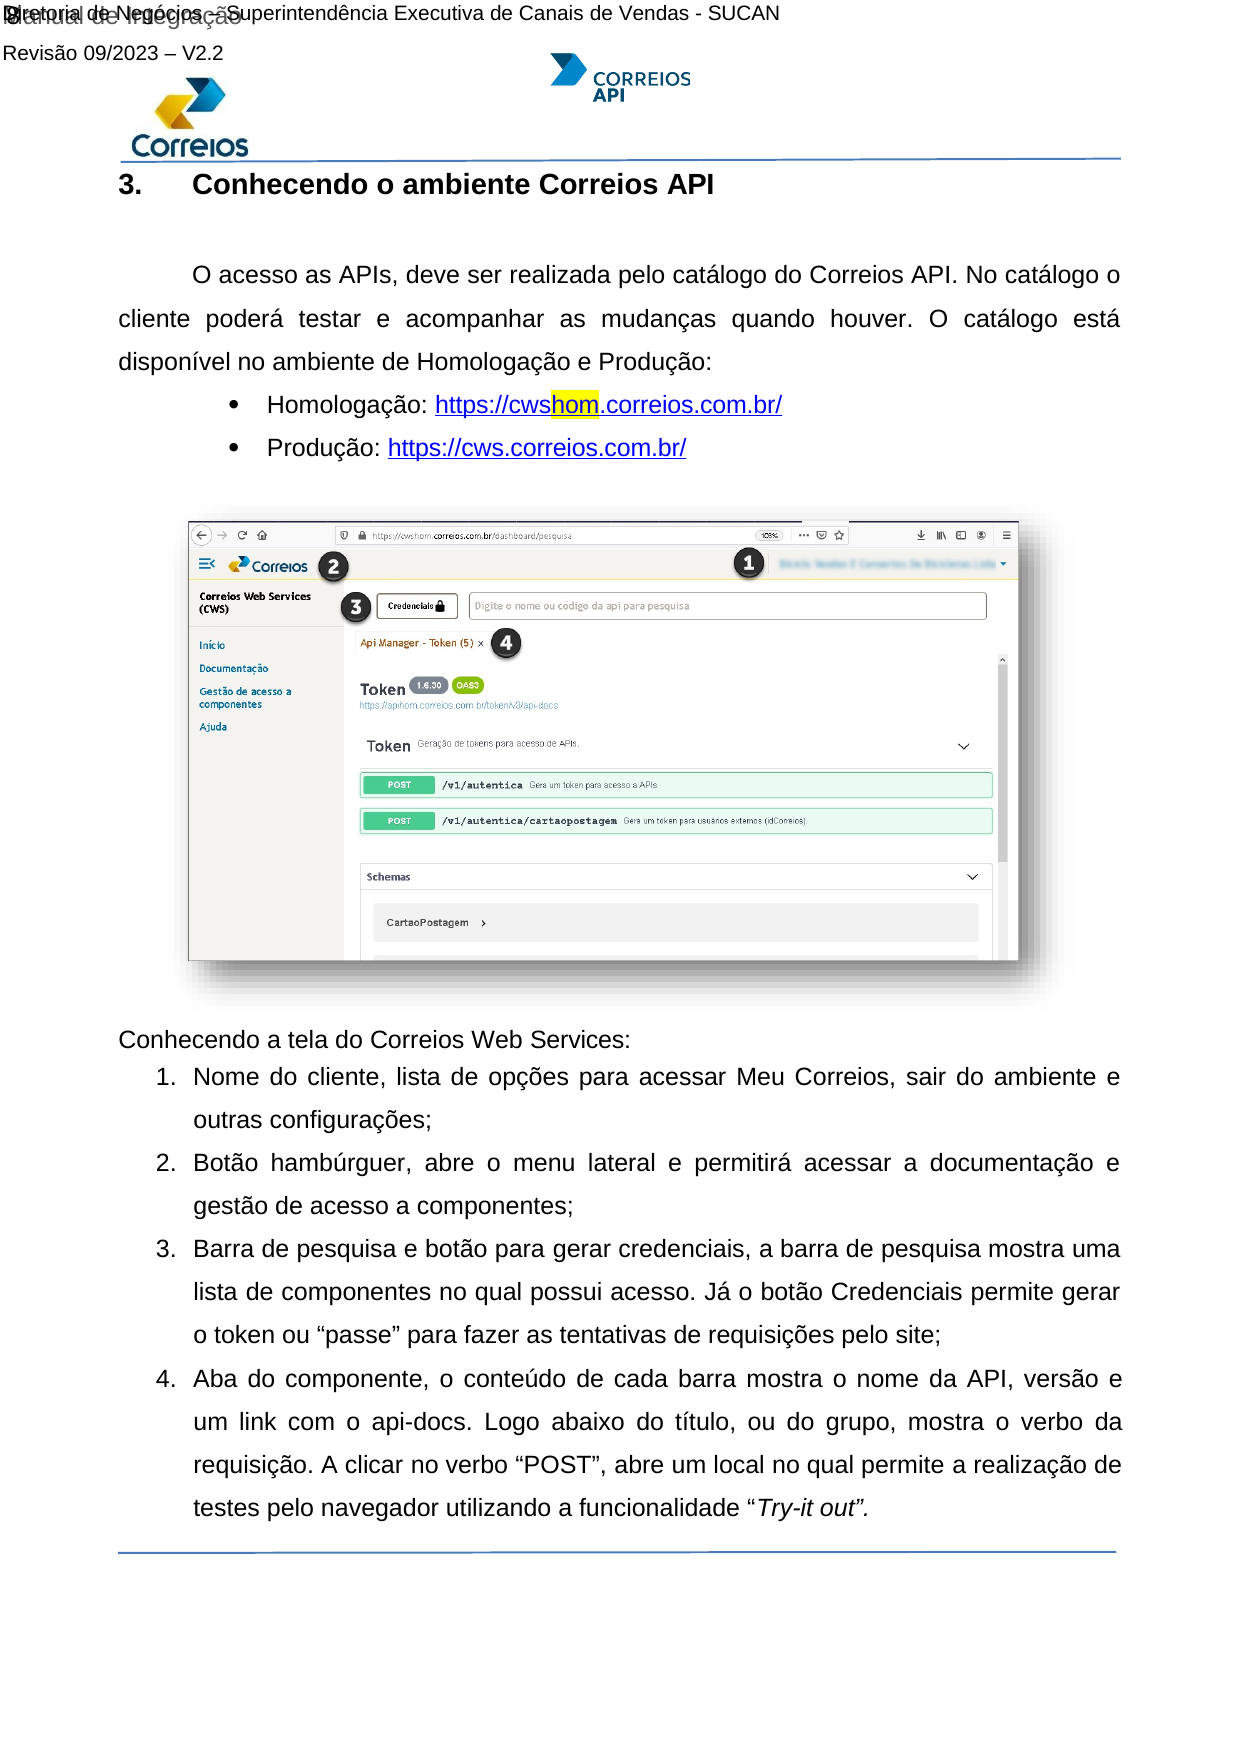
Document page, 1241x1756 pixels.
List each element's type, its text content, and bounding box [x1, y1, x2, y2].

list Nome do cliente, lista de opções para acessar Meu Correios, sair do ambiente e outras configurações; [156, 1062, 1122, 1133]
subtitle Conhecendo o ambiente Correios API [118, 167, 1144, 201]
list Homologação: https://cwshom.correios.com.br/ [229, 390, 551, 419]
list Aba do componente, o conteúdo de cada barra mostra o nome da API, versão e um link com o api-docs. Logo abaixo do título, ou do grupo, mostra o verbo da requisição. A clicar no verbo “POST”, abre um local no qual permite a realização de testes pelo navegador utilizando a funcionalidade “Try-it out”. [156, 1363, 1123, 1522]
text O acesso as APIs, deve ser realizada pelo catálogo do Correios API. No catálogo o cliente poderá testar e acompanhar as mudanças quando houver. O catálogo está disponível no ambiente de Homologação e Produção: [118, 260, 1122, 375]
picture [128, 69, 250, 158]
list Barra de pesquisa e botão para gerar credenciais, a barra de pesquisa mostra uma lista de componentes no qual possui acesso. Já o botão Credenciais permite gerar o token ou “passe” para fazer as tentativas de requisições pelo site; [156, 1234, 1122, 1349]
list Produção: https://cws.correios.com.br/ [229, 433, 1144, 462]
picture [550, 53, 691, 102]
list Botão hambúrguer, abre o menu lateral e permitirá acessar a documentação e gestão de acesso a componentes; [156, 1148, 1121, 1220]
text Conhecendo a tela do Correios Web Services: [118, 487, 1144, 1054]
list Homologação: https://cwshom.correios.com.br/ [599, 390, 1144, 419]
